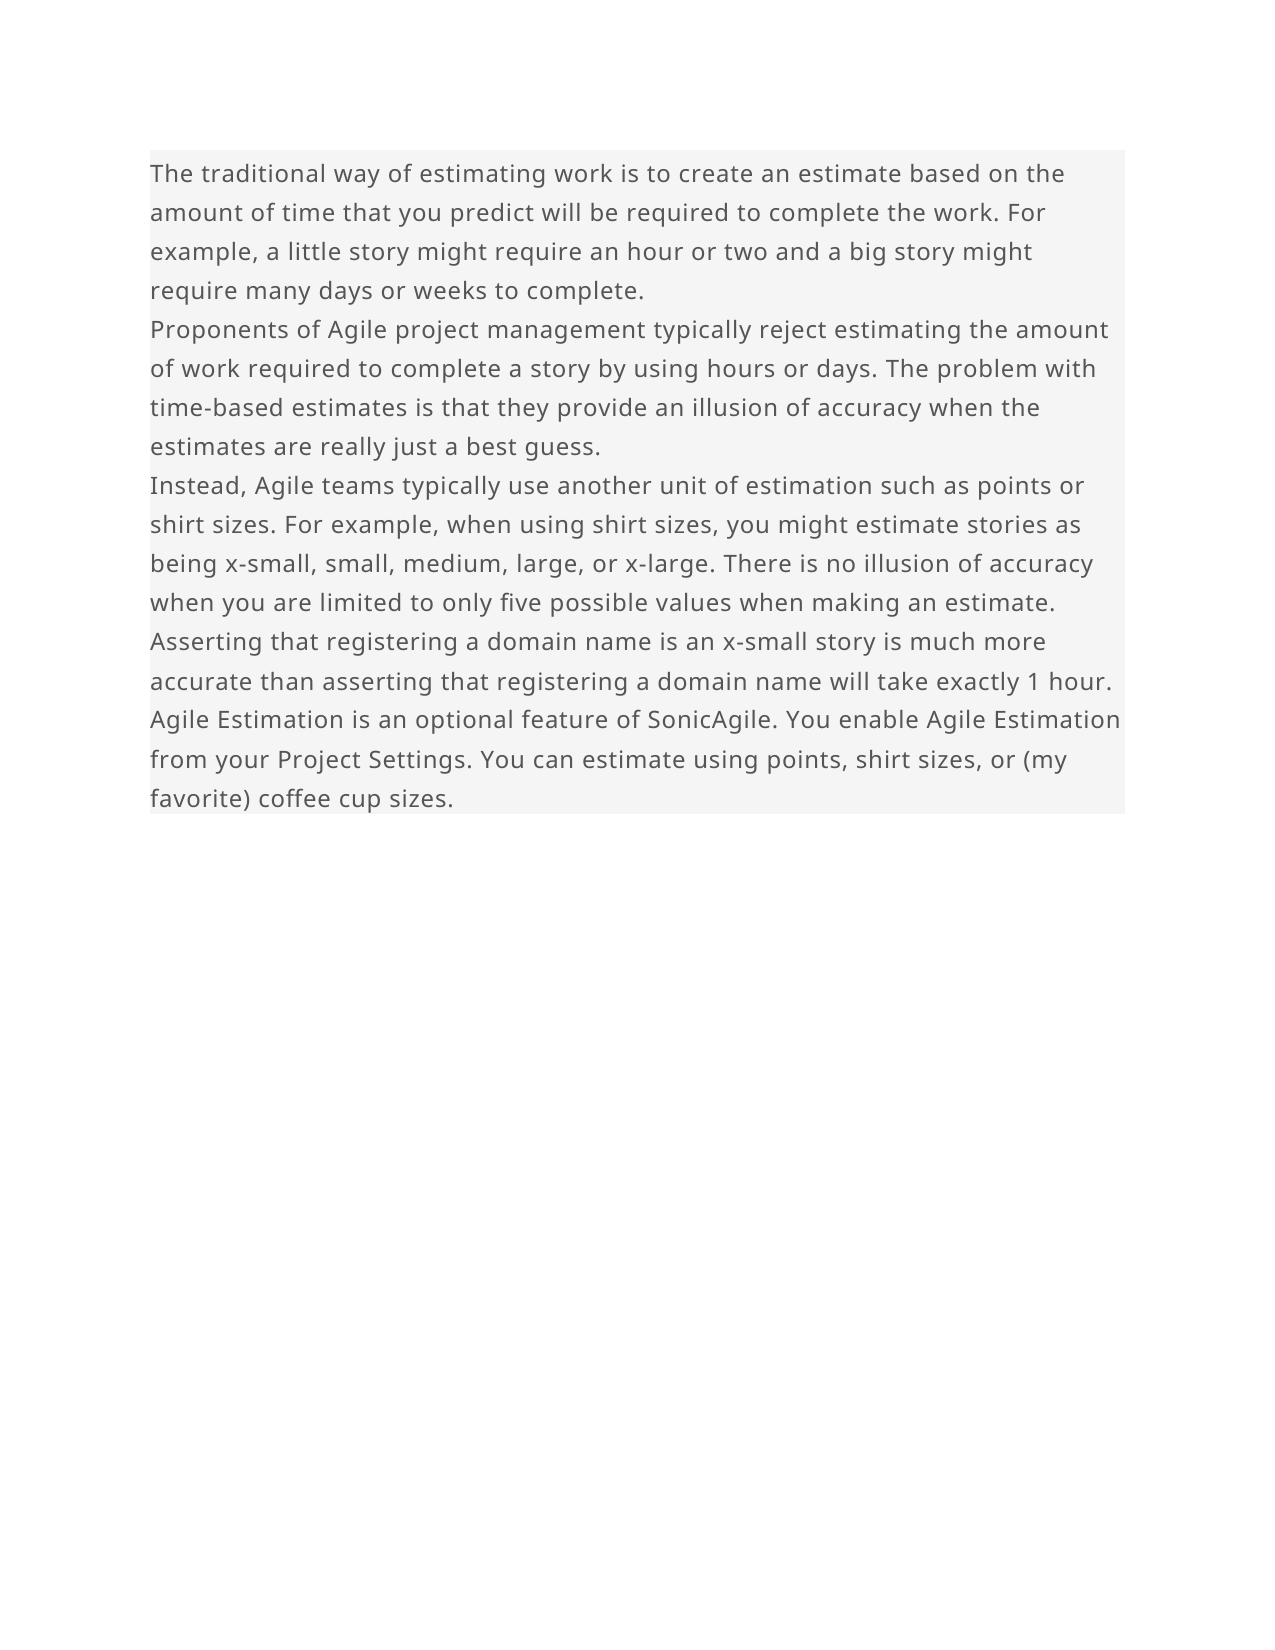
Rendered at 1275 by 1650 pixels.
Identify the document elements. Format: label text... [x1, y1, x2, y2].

text The traditional way of estimating work is to create an estimate based on the amount of time that you predict will be required to complete the work. For example, a little story might require an hour or two and a big story might require many days or weeks to complete. [150, 150, 1125, 306]
text Proponents of Agile project management typically reject estimating the amount of work required to complete a story by using hours or days. The problem with time-based estimates is that they provide an illusion of accuracy when the estimates are really just a best guess. [150, 306, 1125, 462]
text Instead, Agile teams typically use another unit of estimation such as points or shirt sizes. For example, when using shirt sizes, you might estimate stories as being x-small, small, medium, large, or x-large. There is no illusion of accuracy when you are limited to only five possible values when making an estimate. Asserting that registering a domain name is an x-small story is much more accurate than asserting that registering a domain name will take exactly 1 hour. [150, 462, 1125, 697]
text Agile Estimation is an optional feature of SonicAgile. You enable Agile Estimation from your Project Settings. You can estimate using points, shirt sizes, or (my favorite) coffee cup sizes. [150, 697, 1125, 814]
